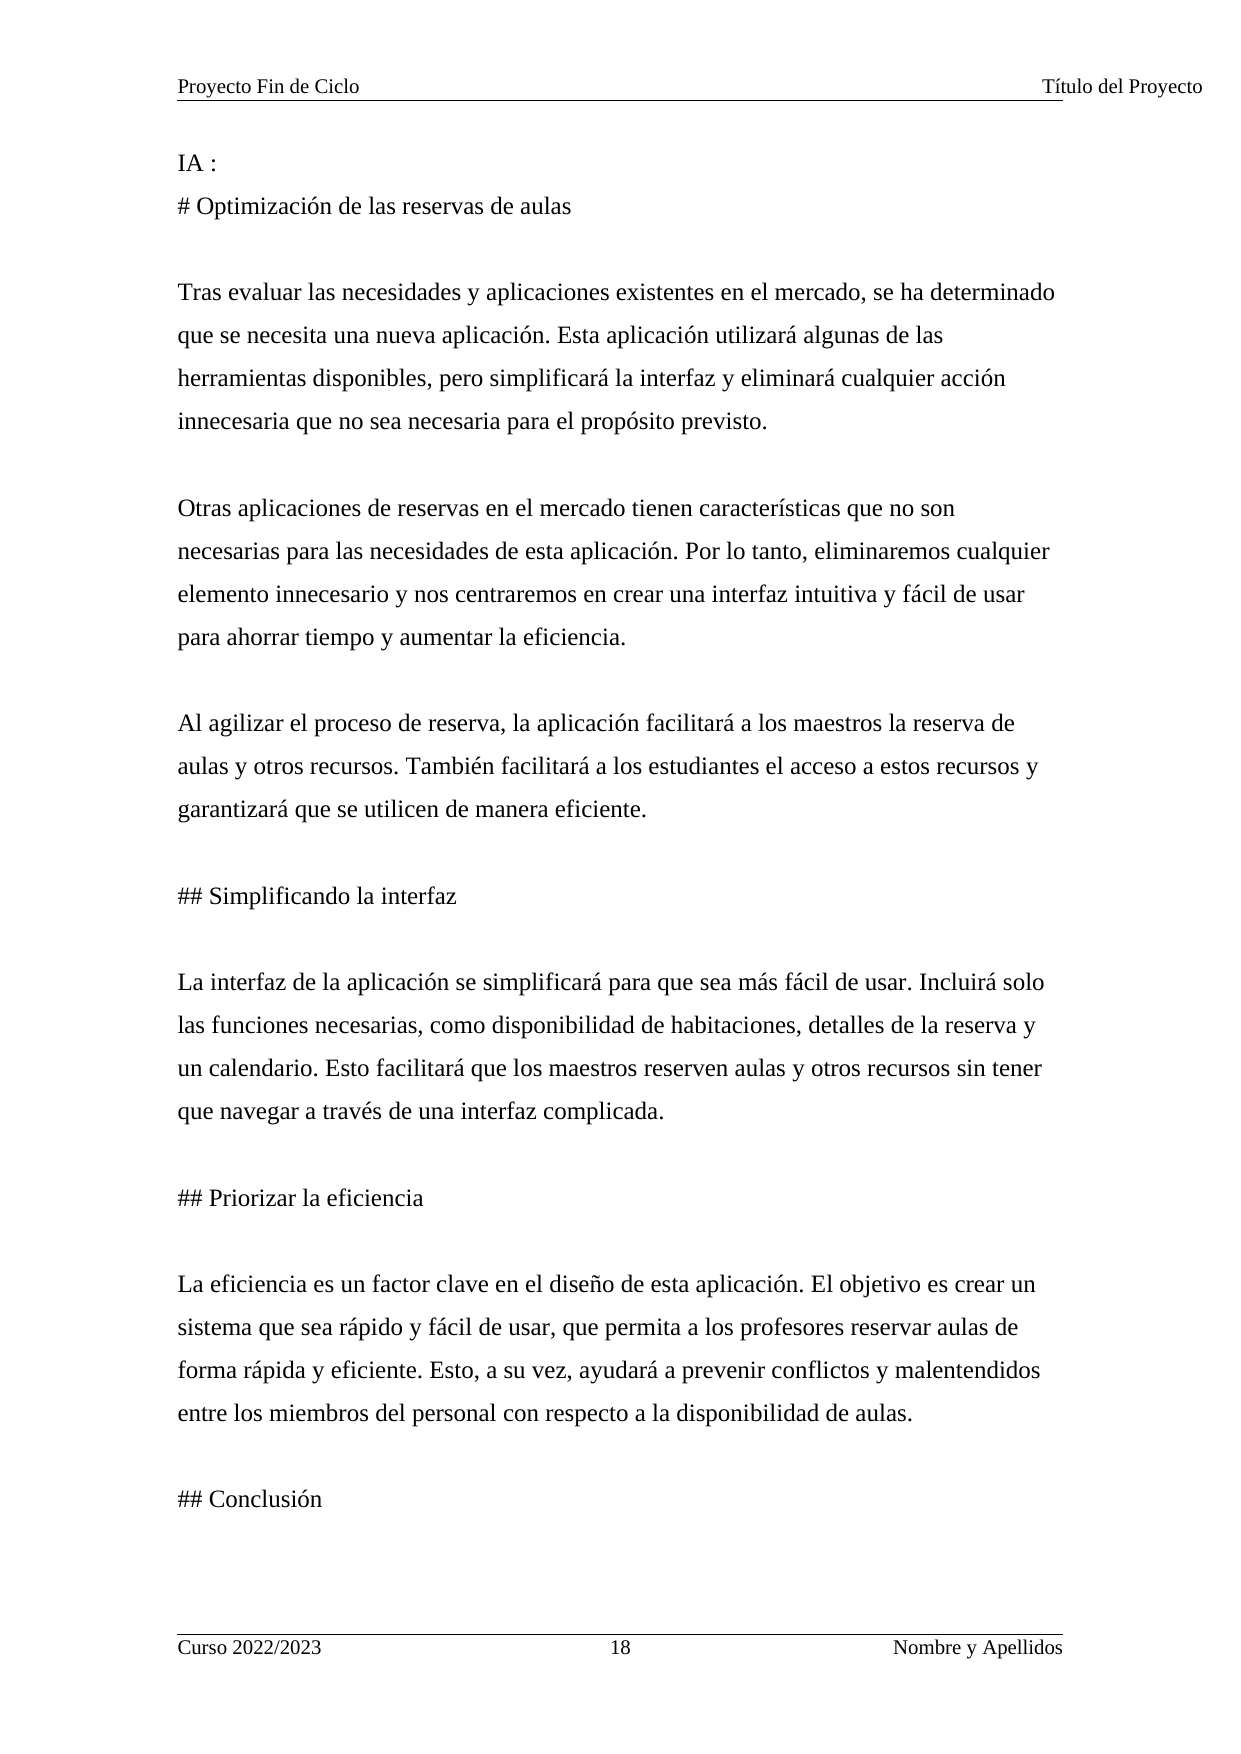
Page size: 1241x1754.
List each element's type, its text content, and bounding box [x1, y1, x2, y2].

text Tras evaluar las necesidades y aplicaciones existentes en el mercado, se ha determinado que se necesita una nueva aplicación. Esta aplicación utilizará algunas de las herramientas disponibles, pero simplificará la interfaz y eliminará cualquier acción innecesaria que no sea necesaria para el propósito previsto. [177, 277, 1063, 435]
text IA : [177, 148, 1063, 176]
text La eficiencia es un factor clave en el diseño de esta aplicación. El objetivo es crear un sistema que sea rápido y fácil de usar, que permita a los profesores reservar aulas de forma rápida y eficiente. Esto, a su vez, ayudará a prevenir conflictos y malentendidos entre los miembros del personal con respecto a la disponibilidad de aulas. [177, 1269, 1063, 1427]
text La interfaz de la aplicación se simplificará para que sea más fácil de usar. Incluirá solo las funciones necesarias, como disponibilidad de habitaciones, detalles de la reserva y un calendario. Esto facilitará que los maestros reserven aulas y otros recursos sin tener que navegar a través de una interfaz complicada. [177, 967, 1063, 1125]
text # Optimización de las reservas de aulas [177, 191, 1063, 219]
text Otras aplicaciones de reservas en el mercado tienen características que no son necesarias para las necesidades de esta aplicación. Por lo tanto, eliminaremos cualquier elemento innecesario y nos centraremos en crear una interfaz intuitiva y fácil de usar para ahorrar tiempo y aumentar la eficiencia. [177, 493, 1063, 651]
text ## Simplificando la interfaz [177, 881, 1063, 909]
text ## Priorizar la eficiencia [177, 1183, 1063, 1211]
text Al agilizar el proceso de reserva, la aplicación facilitará a los maestros la reserva de aulas y otros recursos. También facilitará a los estudiantes el acceso a estos recursos y garantizará que se utilicen de manera eficiente. [177, 708, 1063, 823]
text ## Conclusión [177, 1484, 1063, 1513]
